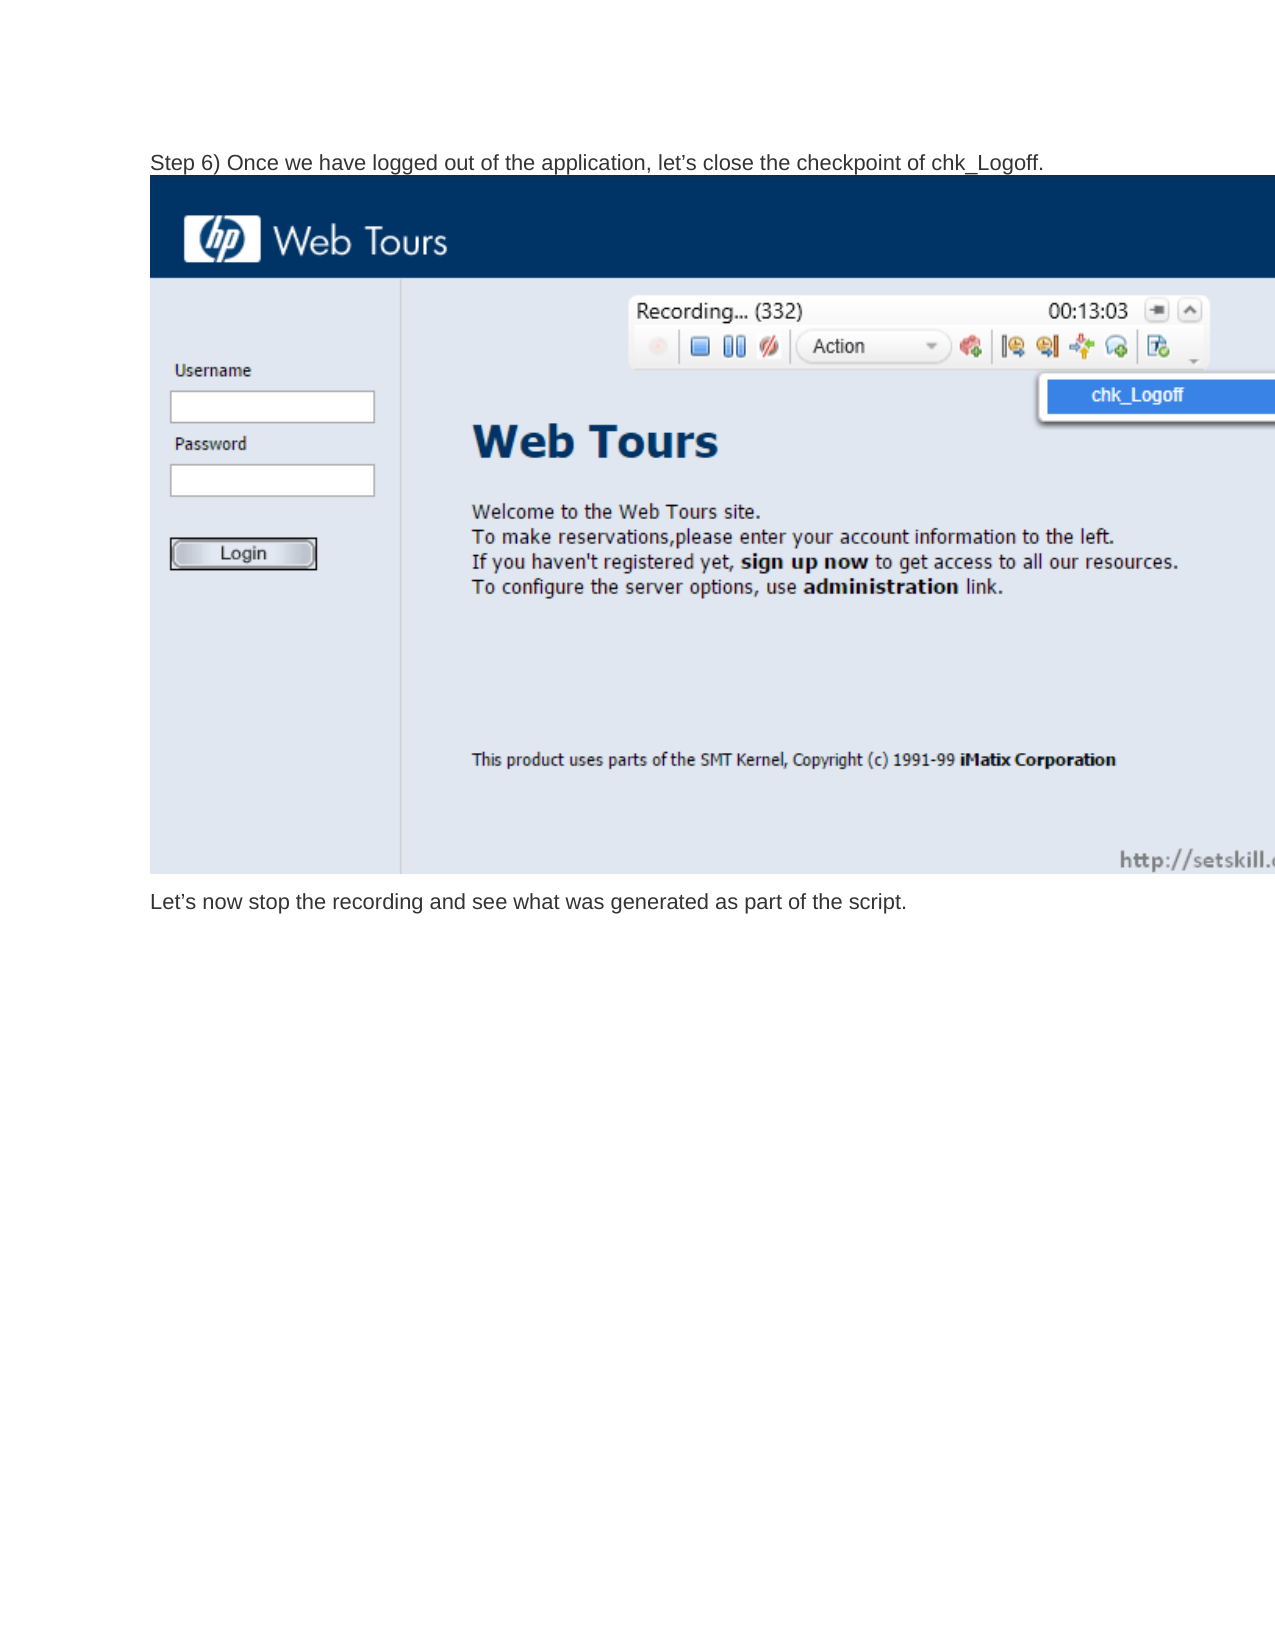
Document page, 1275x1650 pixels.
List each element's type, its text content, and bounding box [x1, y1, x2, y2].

text Step 6) Once we have logged out of the application, let’s close the checkpoint of chk_Logoff. [150, 150, 1125, 175]
text Let’s now stop the recording and see what was generated as part of the script. [150, 889, 1125, 914]
picture [150, 175, 1275, 874]
